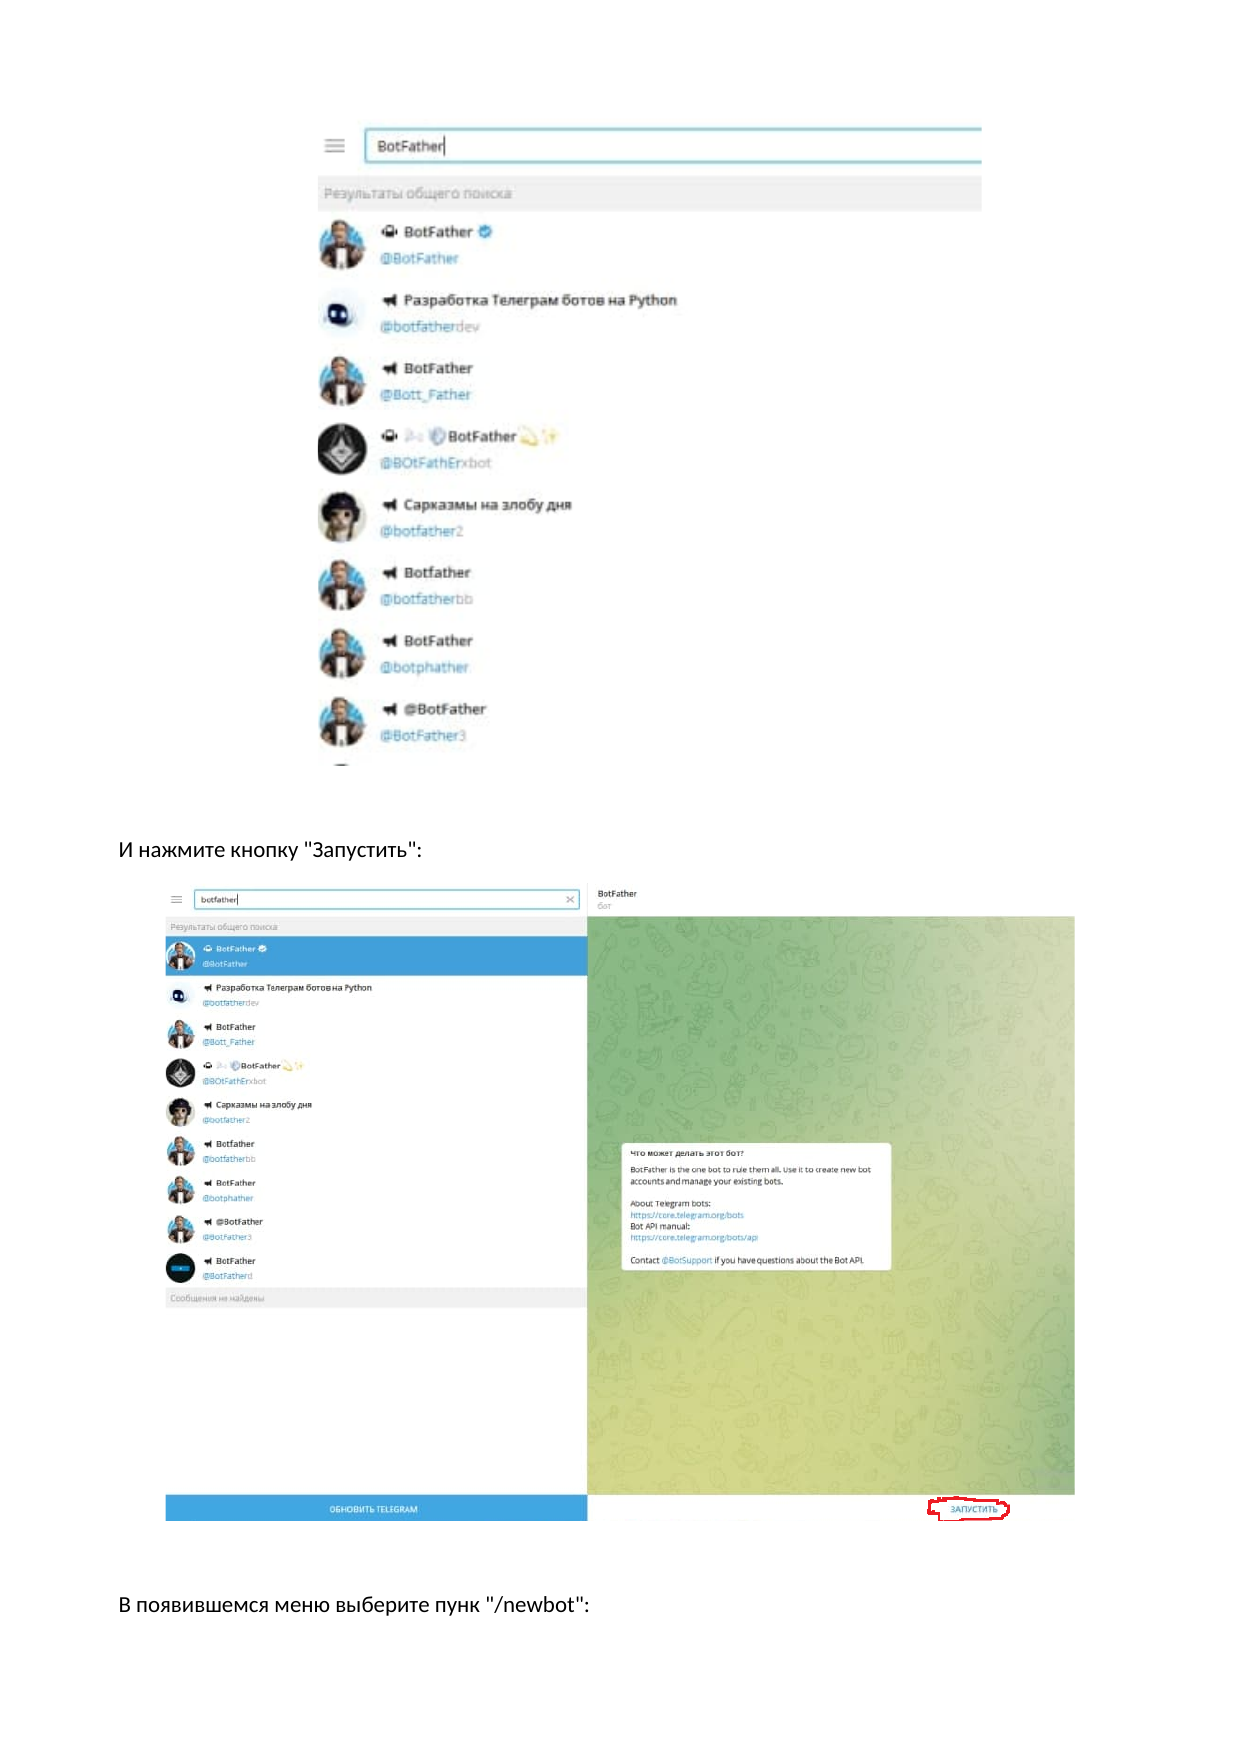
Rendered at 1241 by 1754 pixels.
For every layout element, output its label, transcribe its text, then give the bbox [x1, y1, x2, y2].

picture [317, 118, 982, 766]
text И нажмите кнопку "Запустить": [59, 835, 1181, 863]
picture [165, 883, 1075, 1521]
text В появившемся меню выберите пунк "/newbot": [59, 1590, 1181, 1618]
